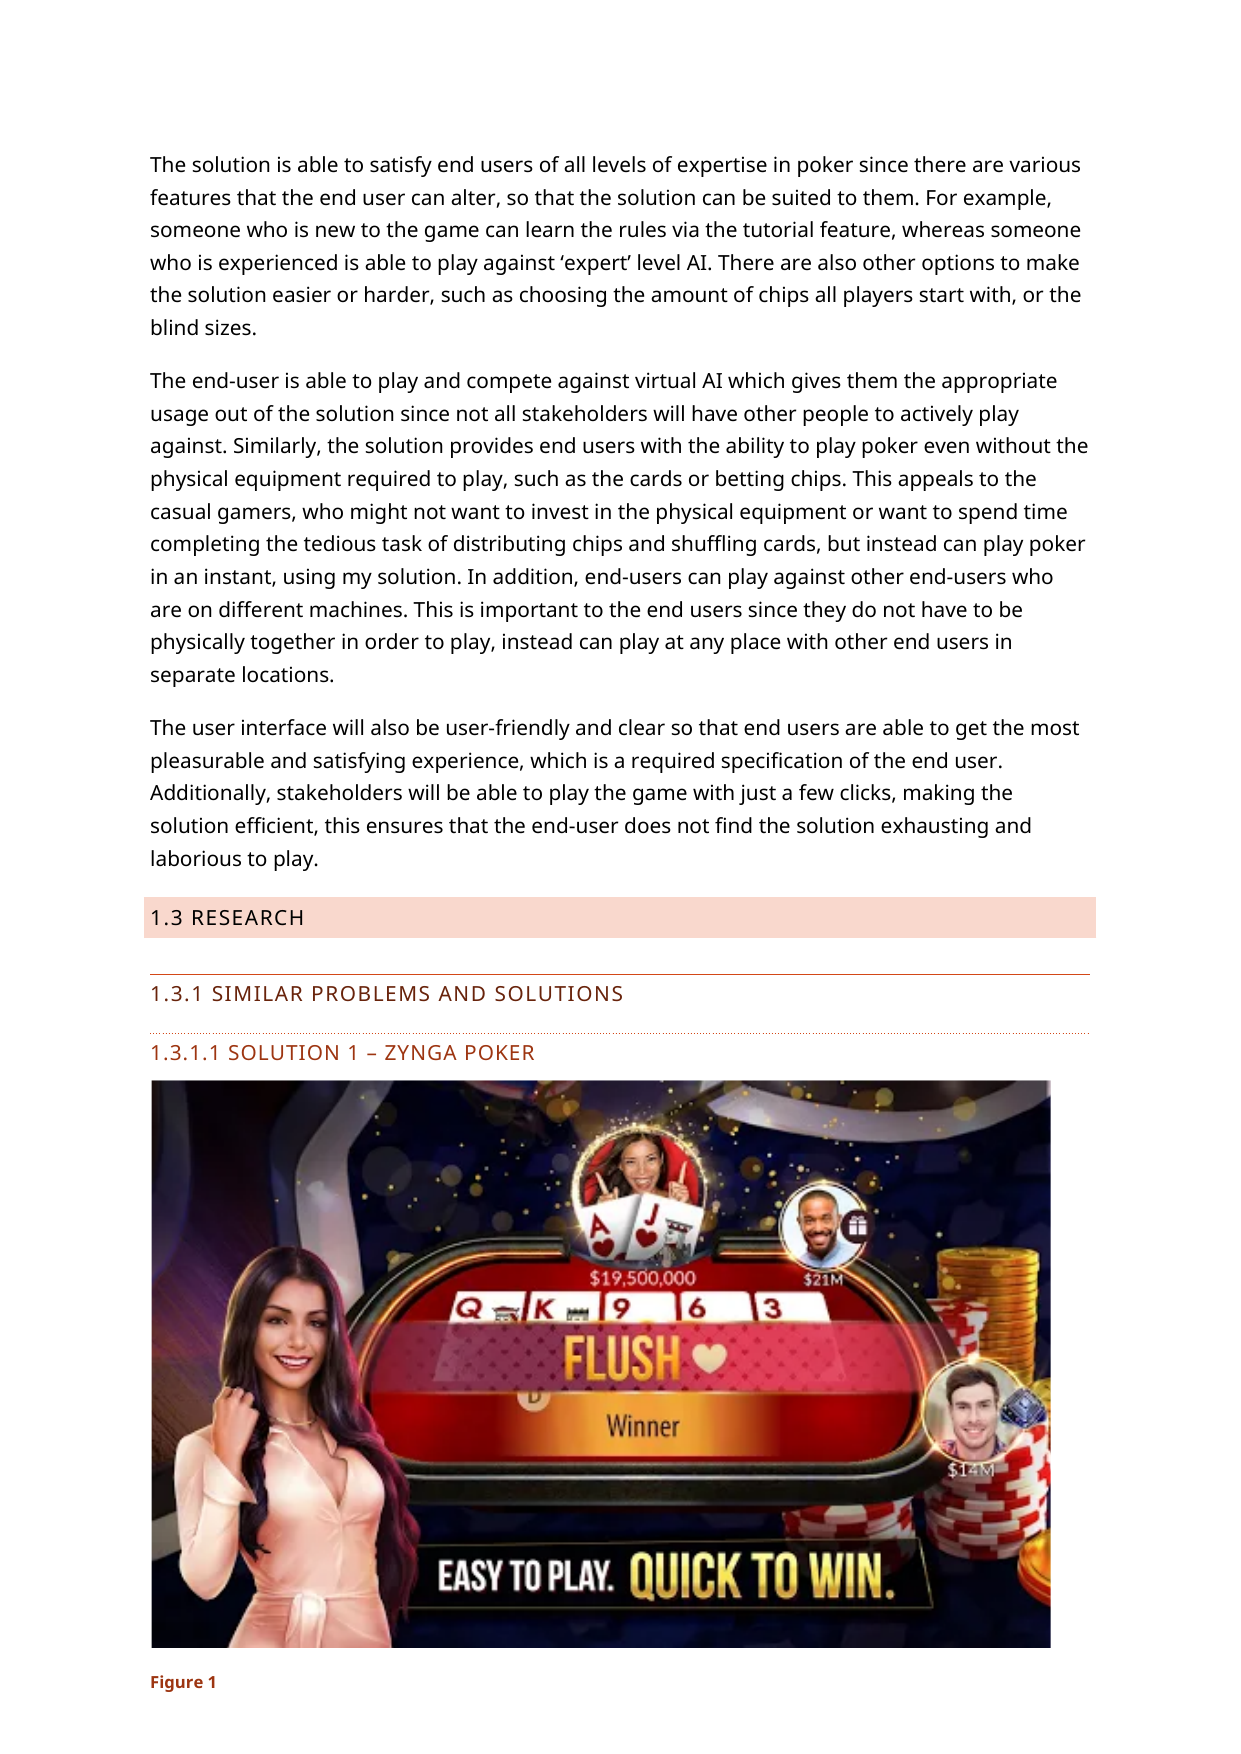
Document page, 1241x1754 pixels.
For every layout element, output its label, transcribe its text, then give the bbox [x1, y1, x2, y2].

text The solution is able to satisfy end users of all levels of expertise in poker since there are various features that the end user can alter, so that the solution can be suited to them. For example, someone who is new to the game can learn the rules via the tutorial feature, whereas someone who is experienced is able to play against ‘expert’ level AI. There are also other options to make the solution easier or harder, such as choosing the amount of chips all players start with, or the blind sizes. [150, 150, 1090, 341]
text The user interface will also be user-friendly and clear so that end users are able to get the most pleasurable and satisfying experience, which is a required specification of the end user. Additionally, stakeholders will be able to play the game with just a few clicks, making the solution efficient, this ensures that the end-user does not find the solution exhausting and laborious to play. [150, 713, 1090, 872]
picture [151, 1080, 1051, 1648]
subtitle 1.3 Research [150, 904, 1090, 932]
subtitle 1.3.1.1 Solution 1 – Zynga Poker [150, 1033, 1090, 1067]
text The end-user is able to play and compete against virtual AI which gives them the appropriate usage out of the solution since not all stakeholders will have other people to actively play against. Similarly, the solution provides end users with the ability to play poker even without the physical equipment required to play, such as the cards or betting chips. This appeals to the casual gamers, who might not want to invest in the physical equipment or want to spend time completing the tedious task of distributing chips and shuffling cards, but instead can play poker in an instant, using my solution. In addition, end-users can play against other end-users who are on different machines. This is important to the end users since they do not have to be physically together in order to play, instead can play at any place with other end users in separate locations. [150, 366, 1090, 688]
subtitle 1.3.1 Similar problems and solutions [150, 975, 1090, 1008]
